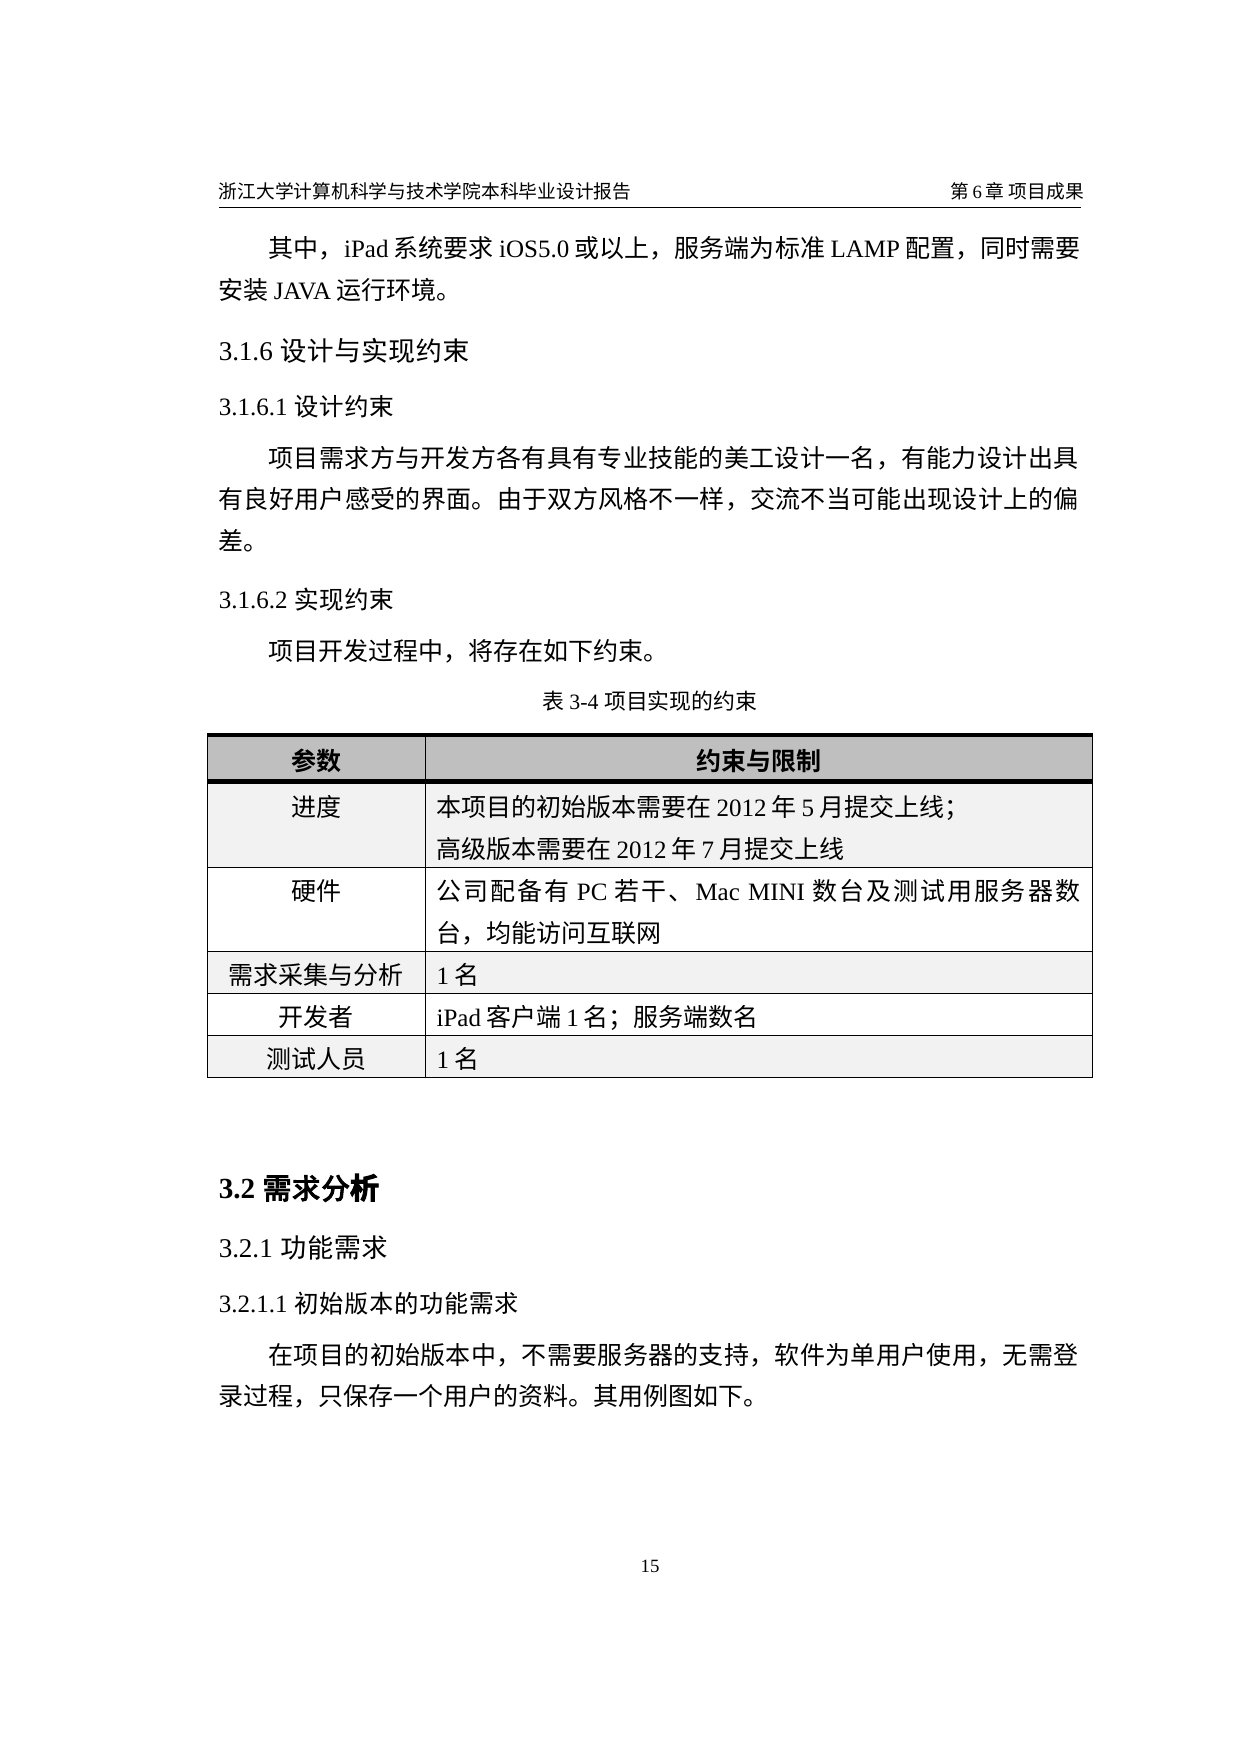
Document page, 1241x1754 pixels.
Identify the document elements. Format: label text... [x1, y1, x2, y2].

text 项目需求方与开发方各有具有专业技能的美工设计一名，有能力设计出具有良好用户感受的界面。由于双方风格不一样，交流不当可能出现设计上的偏差。 [218, 434, 1081, 559]
text 设计约束 [218, 391, 1081, 421]
table_cell 测试人员 [208, 1036, 425, 1077]
table_cell iPad客户端1名；服务端数名 [426, 994, 1092, 1035]
table_cell 需求采集与分析 [208, 952, 425, 993]
table_cell 公司配备有PC若干、Mac MINI数台及测试用服务器数台，均能访问互联网 [426, 868, 1092, 951]
table_cell 1名 [426, 1036, 1092, 1077]
text 在项目的初始版本中，不需要服务器的支持，软件为单用户使用，无需登录过程，只保存一个用户的资料。其用例图如下。 [218, 1331, 1081, 1414]
table_cell 开发者 [208, 994, 425, 1035]
table_header 约束与限制 [426, 737, 1092, 779]
text 设计与实现约束 [218, 333, 1081, 366]
table_cell 进度 [208, 784, 425, 867]
text 需求分析 [218, 1169, 1081, 1205]
text 实现约束 [218, 584, 1081, 614]
table_cell 本项目的初始版本需要在2012年5月提交上线； 高级版本需要在2012年7月提交上线 [426, 784, 1092, 867]
text 功能需求 [218, 1230, 1081, 1263]
text 其中，iPad系统要求iOS5.0或以上，服务端为标准LAMP配置，同时需要安装JAVA运行环境。 [218, 224, 1081, 308]
text 初始版本的功能需求 [218, 1288, 1081, 1318]
text 表 3-4 项目实现的约束 [218, 684, 1081, 716]
text 项目开发过程中，将存在如下约束。 [218, 627, 1081, 668]
table_cell 1名 [426, 952, 1092, 993]
table_header 参数 [208, 737, 425, 779]
table_cell 硬件 [208, 868, 425, 951]
